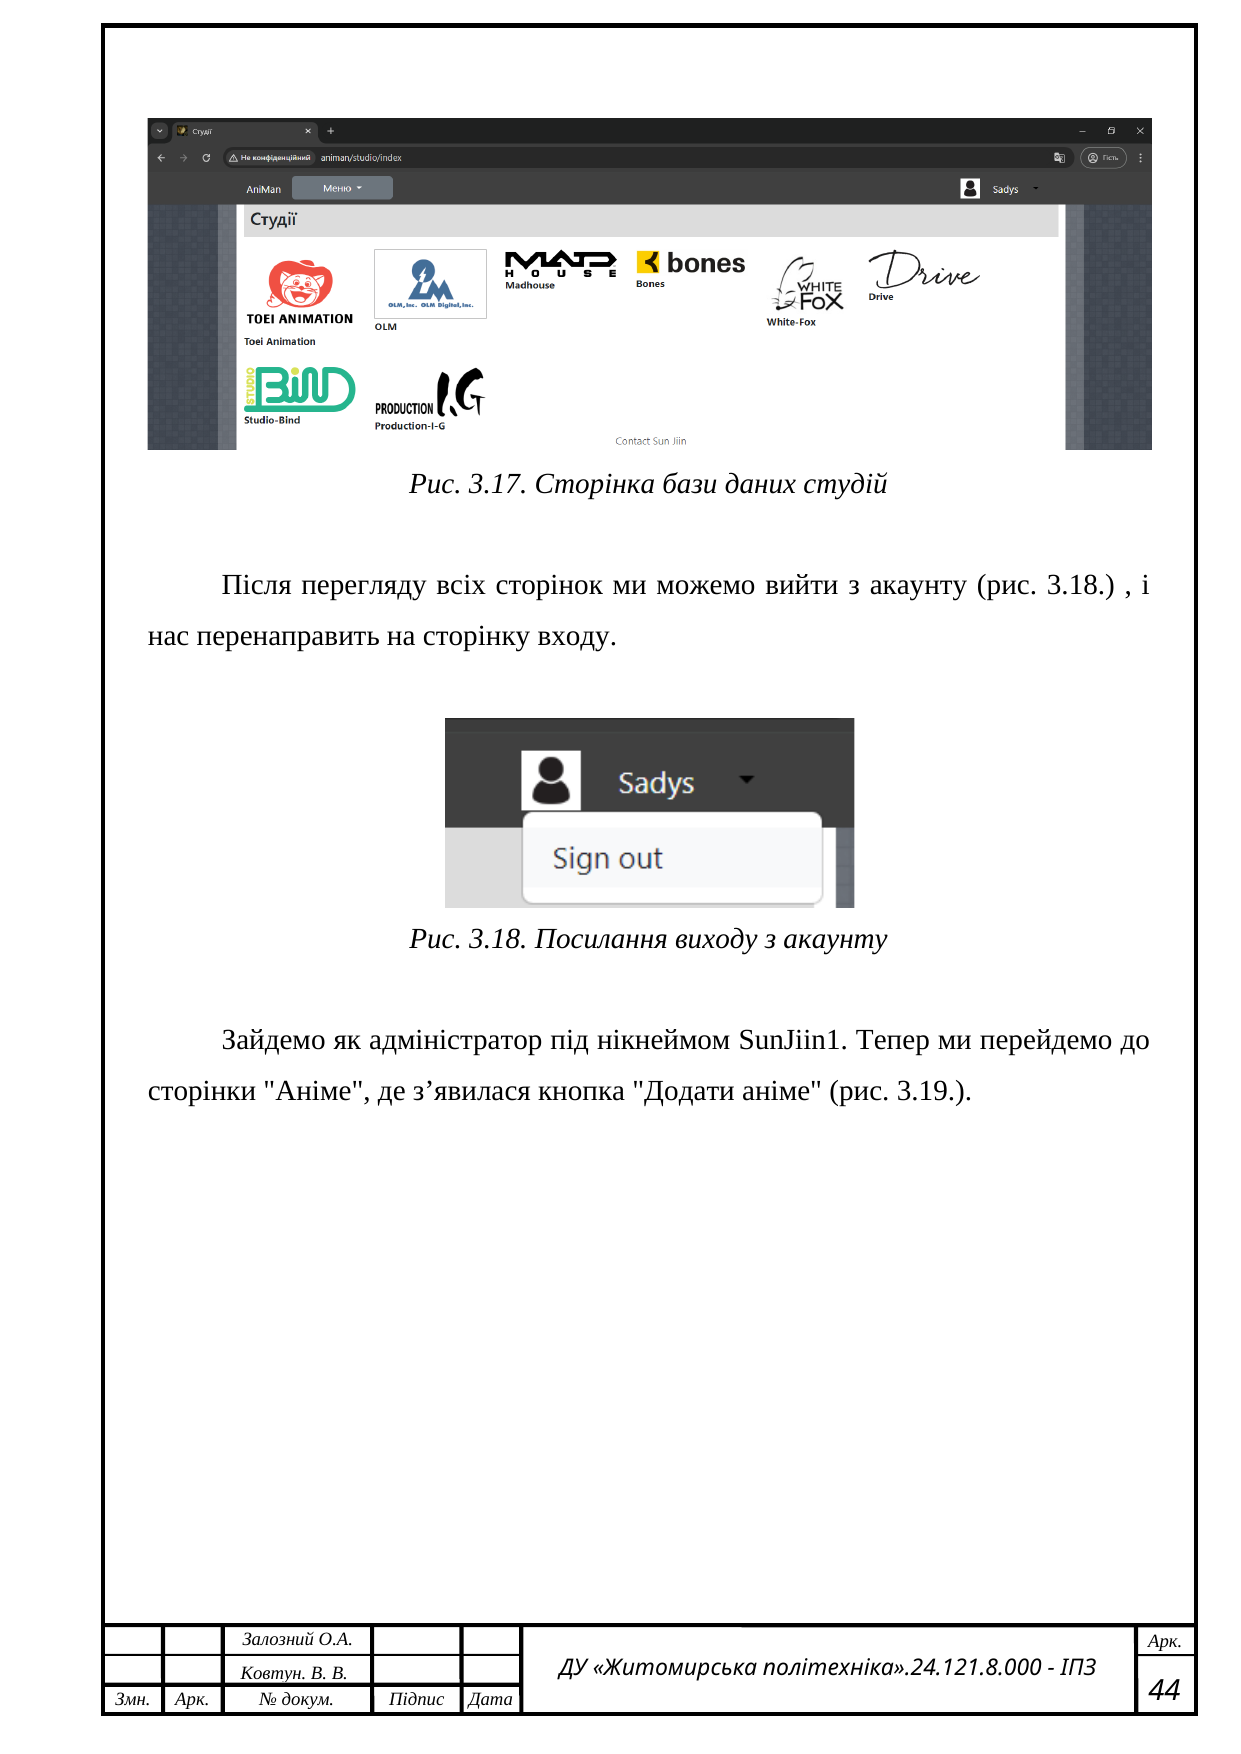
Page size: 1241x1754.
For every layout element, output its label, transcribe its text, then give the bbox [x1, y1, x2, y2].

text Рис. 3.18. Посилання виходу з акаунту [148, 922, 1152, 955]
picture [445, 718, 855, 908]
text Зайдемо як адміністратор під нікнеймом SunJiin1. Тепер ми перейдемо до сторінки "Аніме", де з’явилася кнопка "Додати аніме" (рис. 3.19.). [148, 1022, 1152, 1106]
text Після перегляду всіх сторінок ми можемо вийти з акаунту (рис. 3.18.) , і нас перенаправить на сторінку входу. [148, 567, 1152, 651]
picture [147, 118, 1152, 450]
text Рис. 3.17. Сторінка бази даних студій [148, 450, 1152, 500]
